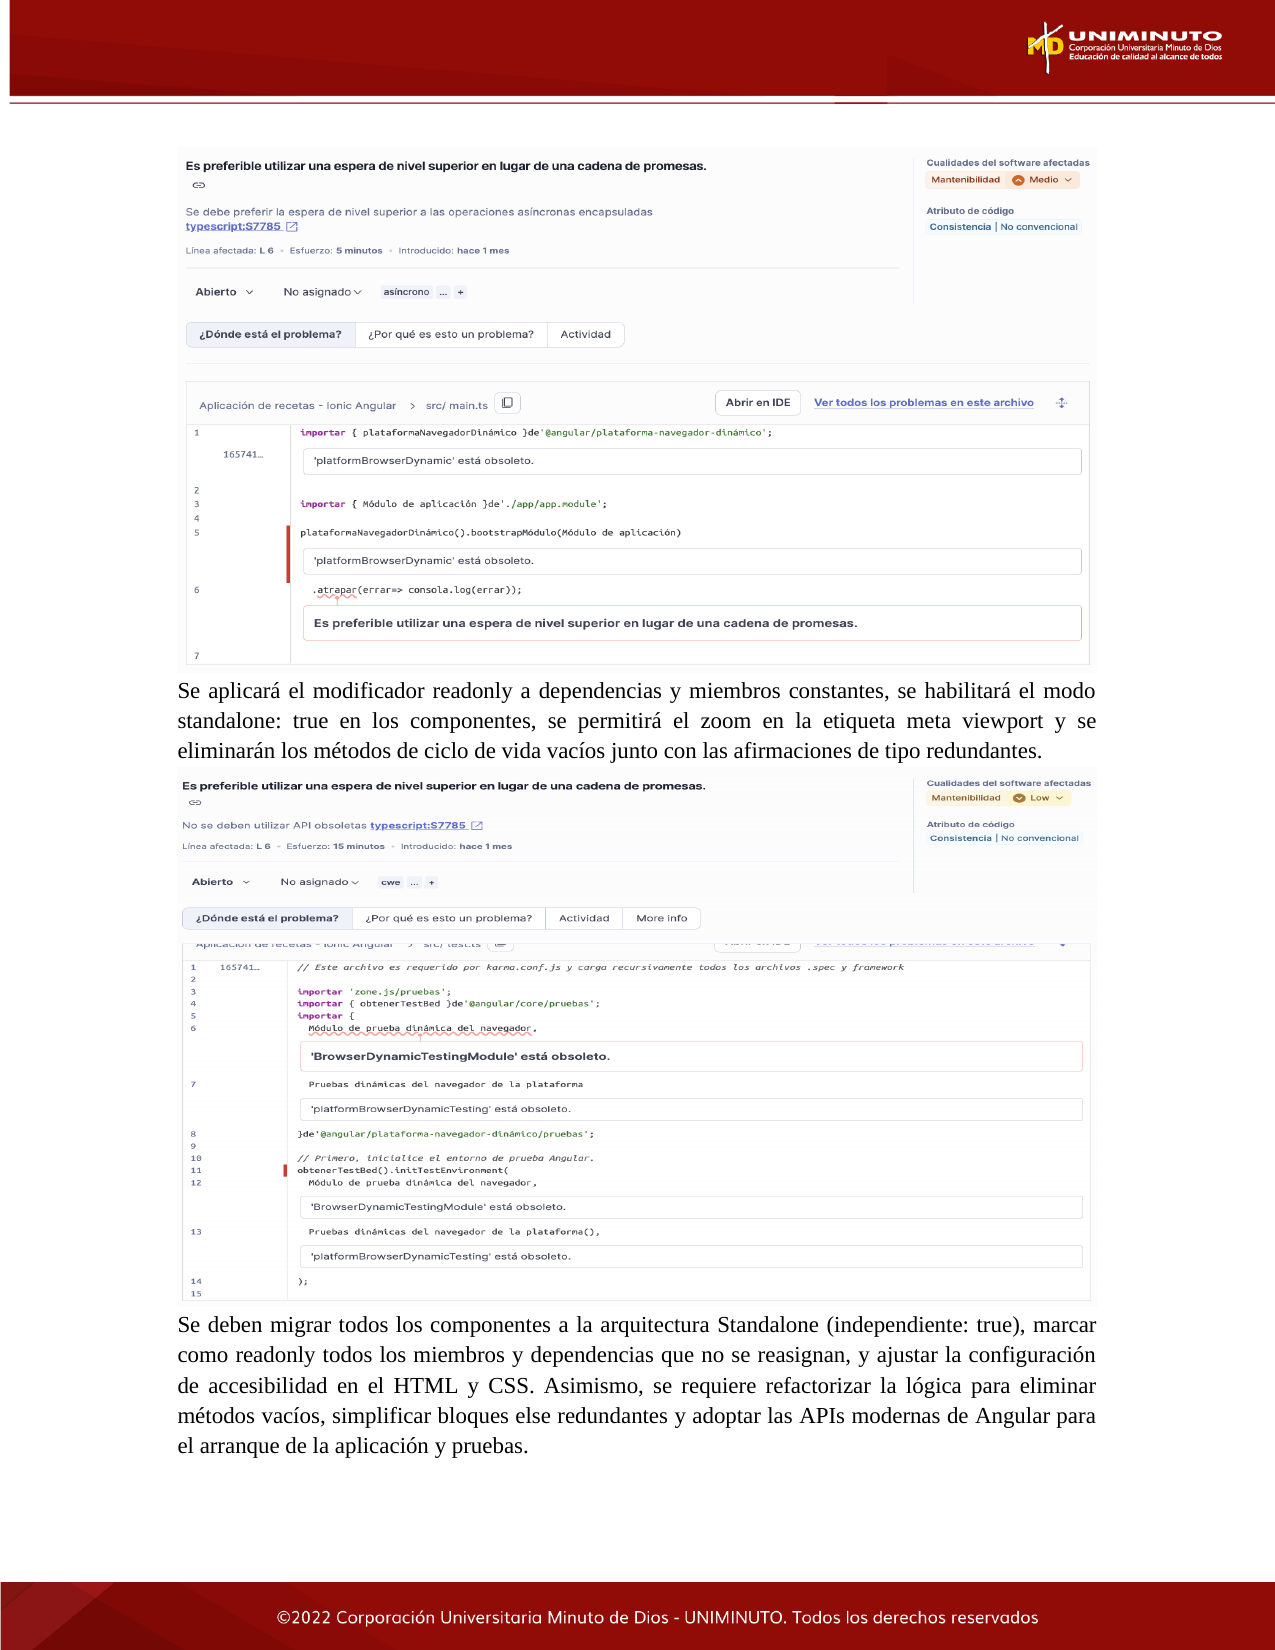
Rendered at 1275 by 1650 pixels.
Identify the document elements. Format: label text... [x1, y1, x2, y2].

picture [177, 767, 1098, 1307]
picture [0, 1582, 1275, 1650]
text Se deben migrar todos los componentes a la arquitectura Standalone (independiente: true), marcar como readonly todos los miembros y dependencias que no se reasignan, y ajustar la configuración de accesibilidad en el HTML y CSS. Asimismo, se requiere refactorizar la lógica para eliminar métodos vacíos, simplificar bloques else redundantes y adoptar las APIs modernas de Angular para el arranque de la aplicación y pruebas. [177, 1311, 1098, 1458]
picture [177, 147, 1098, 673]
picture [9, 0, 1275, 105]
text Se aplicará el modificador readonly a dependencias y miembros constantes, se habilitará el modo standalone: true en los componentes, se permitirá el zoom en la etiqueta meta viewport y se eliminarán los métodos de ciclo de vida vacíos junto con las afirmaciones de tipo redundantes. [177, 677, 1098, 764]
